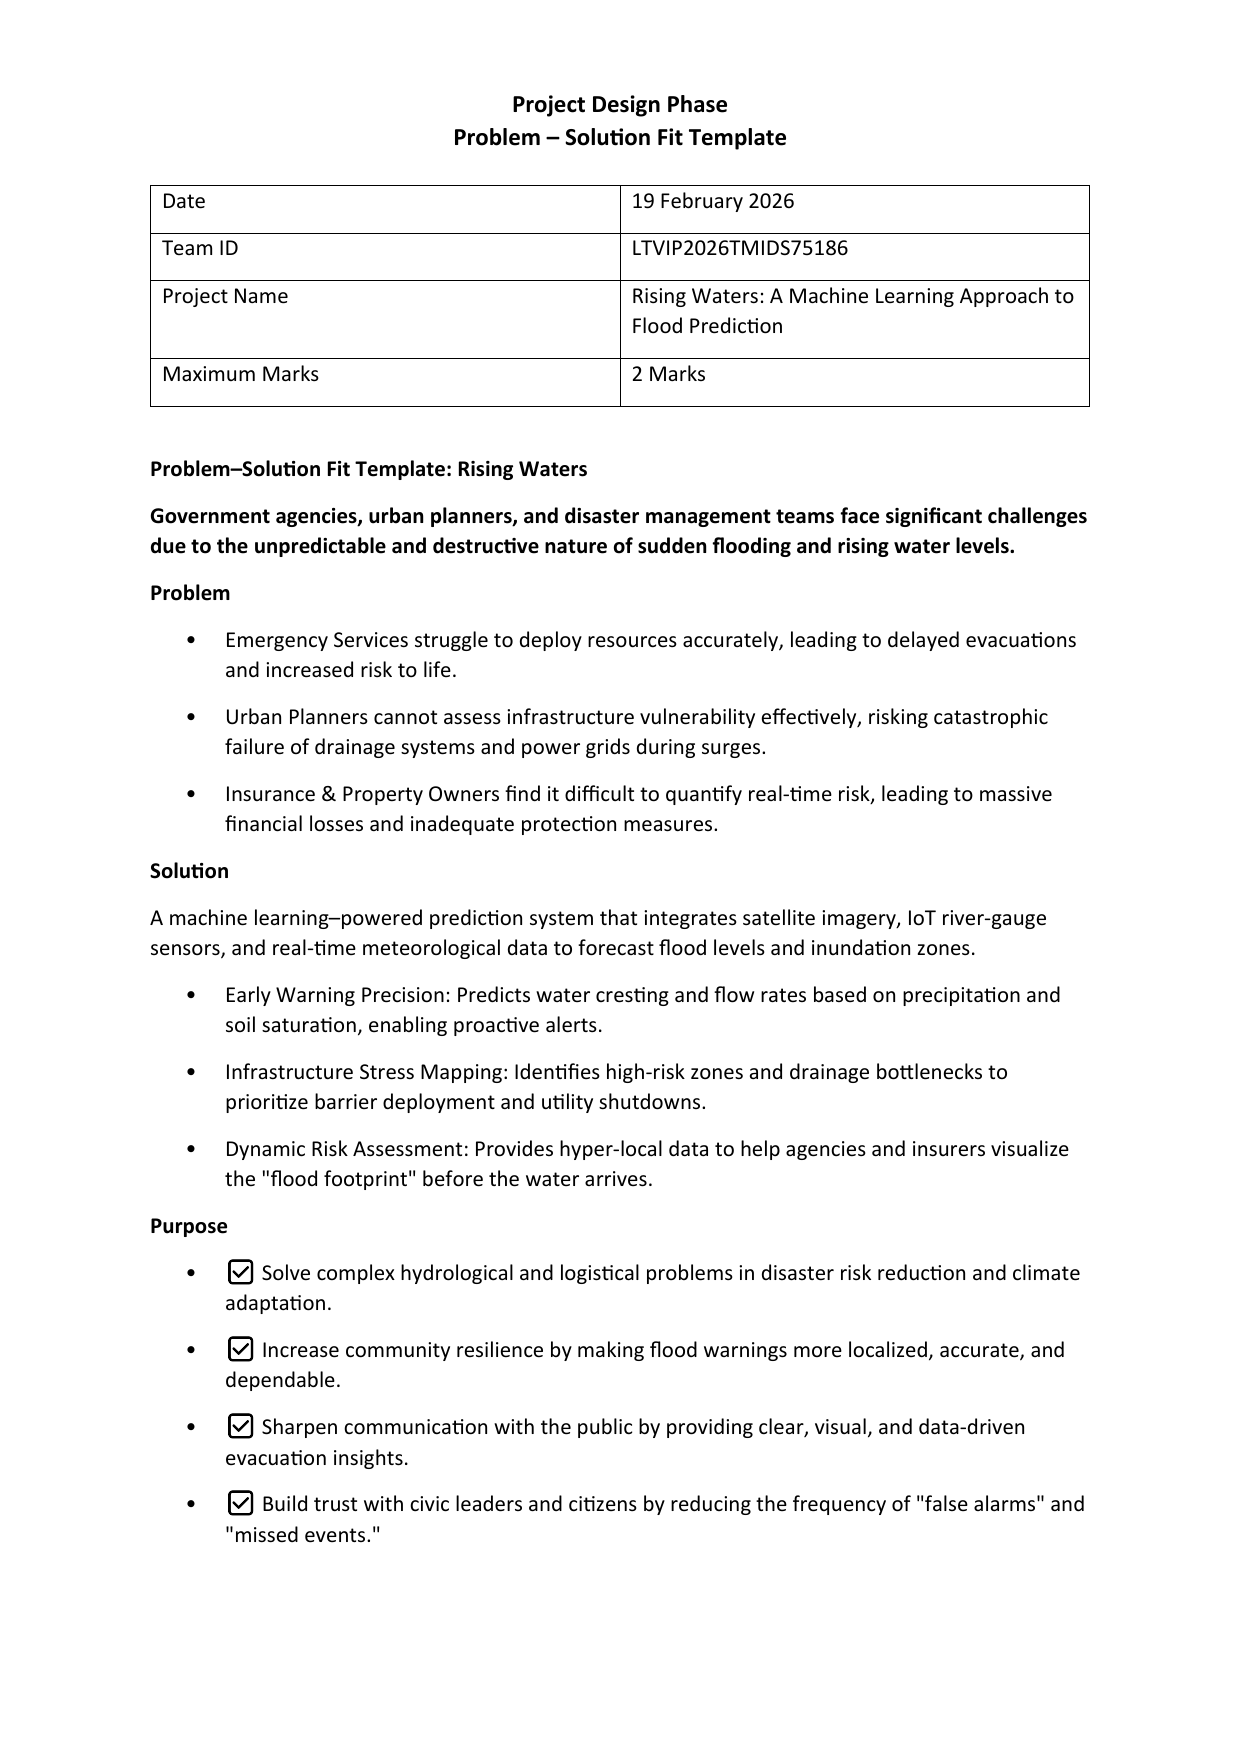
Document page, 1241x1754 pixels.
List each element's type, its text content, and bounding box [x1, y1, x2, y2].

list ✅ Sharpen communication with the public by providing clear, visual, and data-driven evacuation insights. [187, 1412, 1090, 1471]
table_header Date [151, 186, 620, 232]
list ✅ Increase community resilience by making flood warnings more localized, accurate, and dependable. [187, 1335, 1090, 1393]
table_cell Team ID [151, 234, 620, 280]
list ✅ Build trust with civic leaders and citizens by reducing the frequency of "false alarms" and "missed events." [187, 1489, 1090, 1548]
text Project Design Phase [150, 89, 1090, 119]
text Problem – Solution Fit Template [150, 122, 1090, 152]
table_cell LTVIP2026TMIDS75186 [621, 234, 1089, 280]
list Dynamic Risk Assessment: Provides hyper-local data to help agencies and insurers visualize the "flood footprint" before the water arrives. [187, 1134, 1090, 1192]
text Solution [150, 856, 1090, 884]
table_cell 2 Marks [621, 359, 1089, 406]
list ✅ Solve complex hydrological and logistical problems in disaster risk reduction and climate adaptation. [187, 1258, 1090, 1316]
text Problem [150, 578, 1090, 606]
list Insurance & Property Owners find it difficult to quantify real-time risk, leading to massive financial losses and inadequate protection measures. [187, 779, 1090, 837]
table_cell Project Name [151, 281, 620, 358]
table_cell Rising Waters: A Machine Learning Approach to Flood Prediction [621, 281, 1089, 358]
text Government agencies, urban planners, and disaster management teams face significant challenges due to the unpredictable and destructive nature of sudden flooding and rising water levels. [150, 501, 1090, 559]
list Early Warning Precision: Predicts water cresting and flow rates based on precipitation and soil saturation, enabling proactive alerts. [187, 980, 1090, 1038]
list Emergency Services struggle to deploy resources accurately, leading to delayed evacuations and increased risk to life. [187, 625, 1090, 683]
table_cell Maximum Marks [151, 359, 620, 406]
text A machine learning–powered prediction system that integrates satellite imagery, IoT river-gauge sensors, and real-time meteorological data to forecast flood levels and inundation zones. [150, 903, 1090, 961]
text Problem–Solution Fit Template: Rising Waters [150, 454, 1090, 482]
table_header 19 February 2026 [621, 186, 1089, 232]
list Infrastructure Stress Mapping: Identifies high-risk zones and drainage bottlenecks to prioritize barrier deployment and utility shutdowns. [187, 1057, 1090, 1115]
list Urban Planners cannot assess infrastructure vulnerability effectively, risking catastrophic failure of drainage systems and power grids during surges. [187, 702, 1090, 760]
text Purpose [150, 1211, 1090, 1239]
